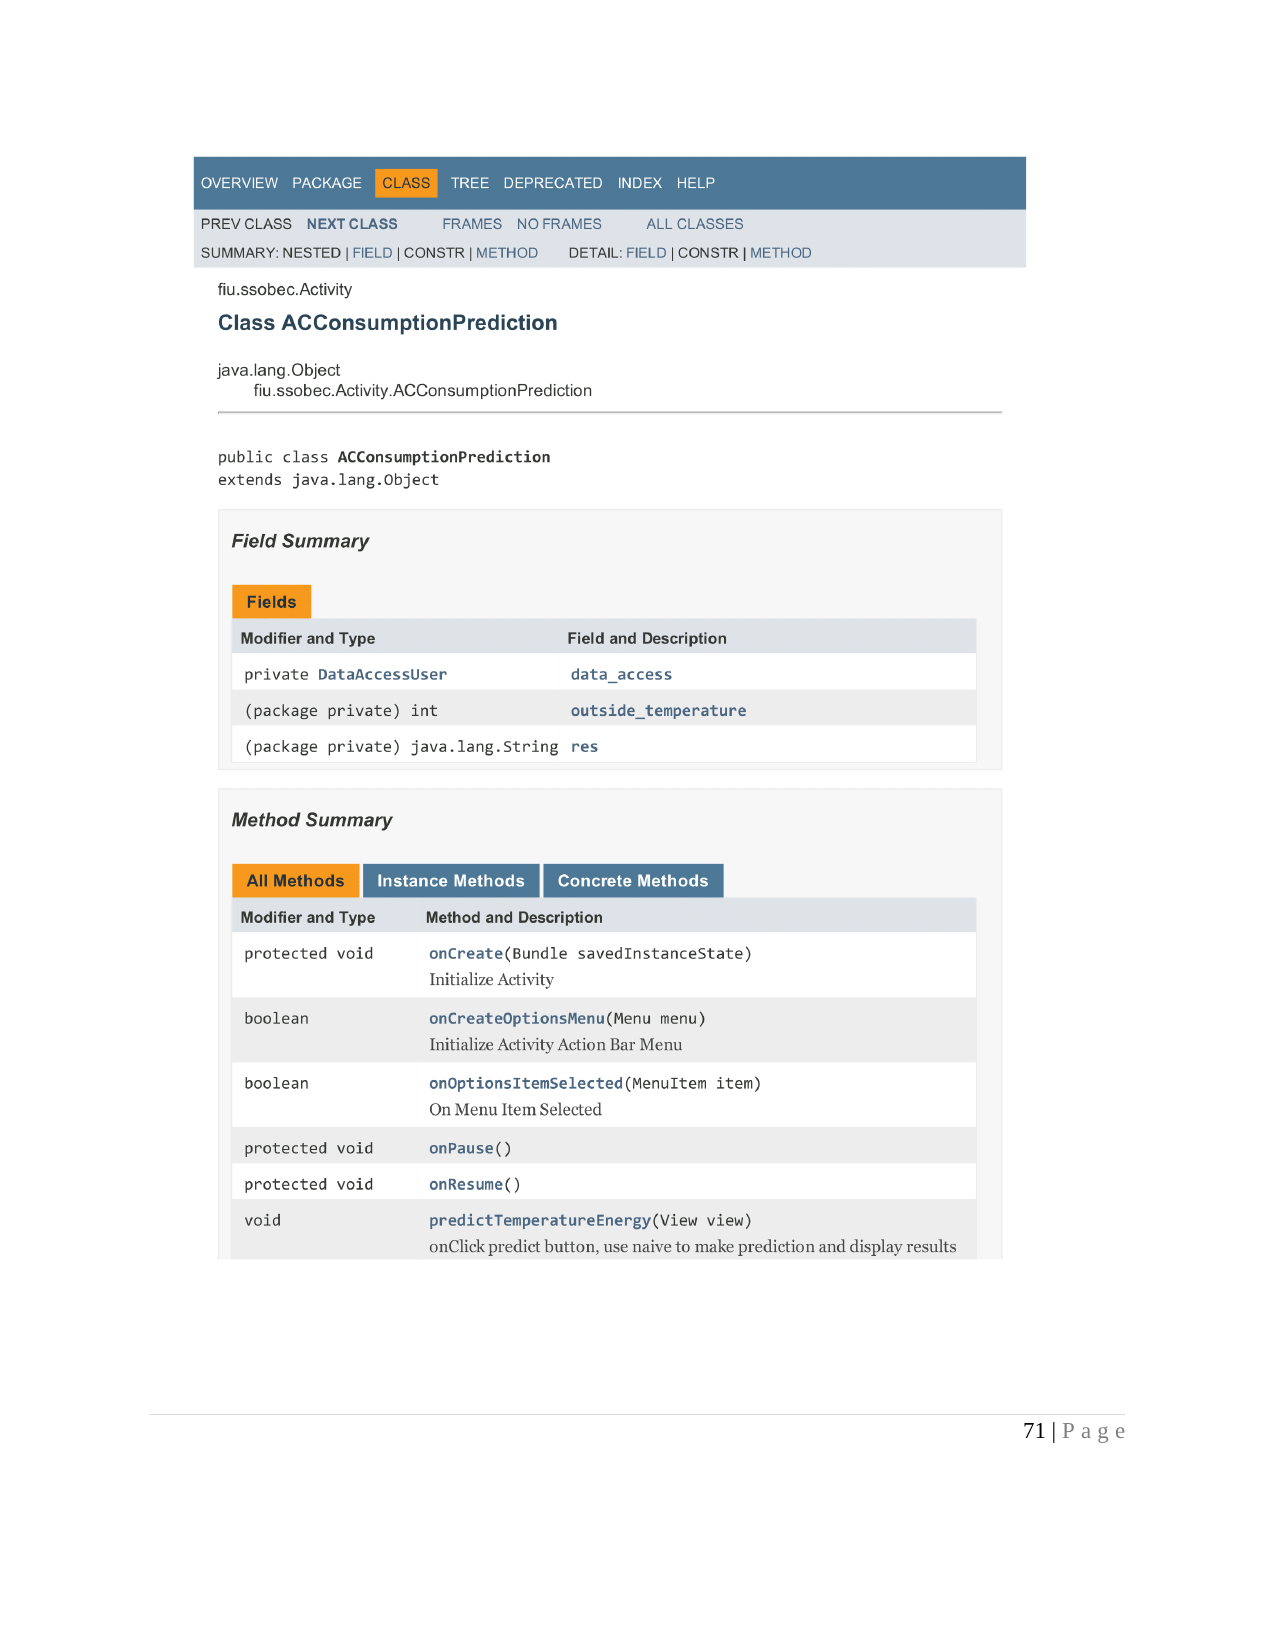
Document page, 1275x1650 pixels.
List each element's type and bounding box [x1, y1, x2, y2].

picture [150, 150, 1068, 1268]
